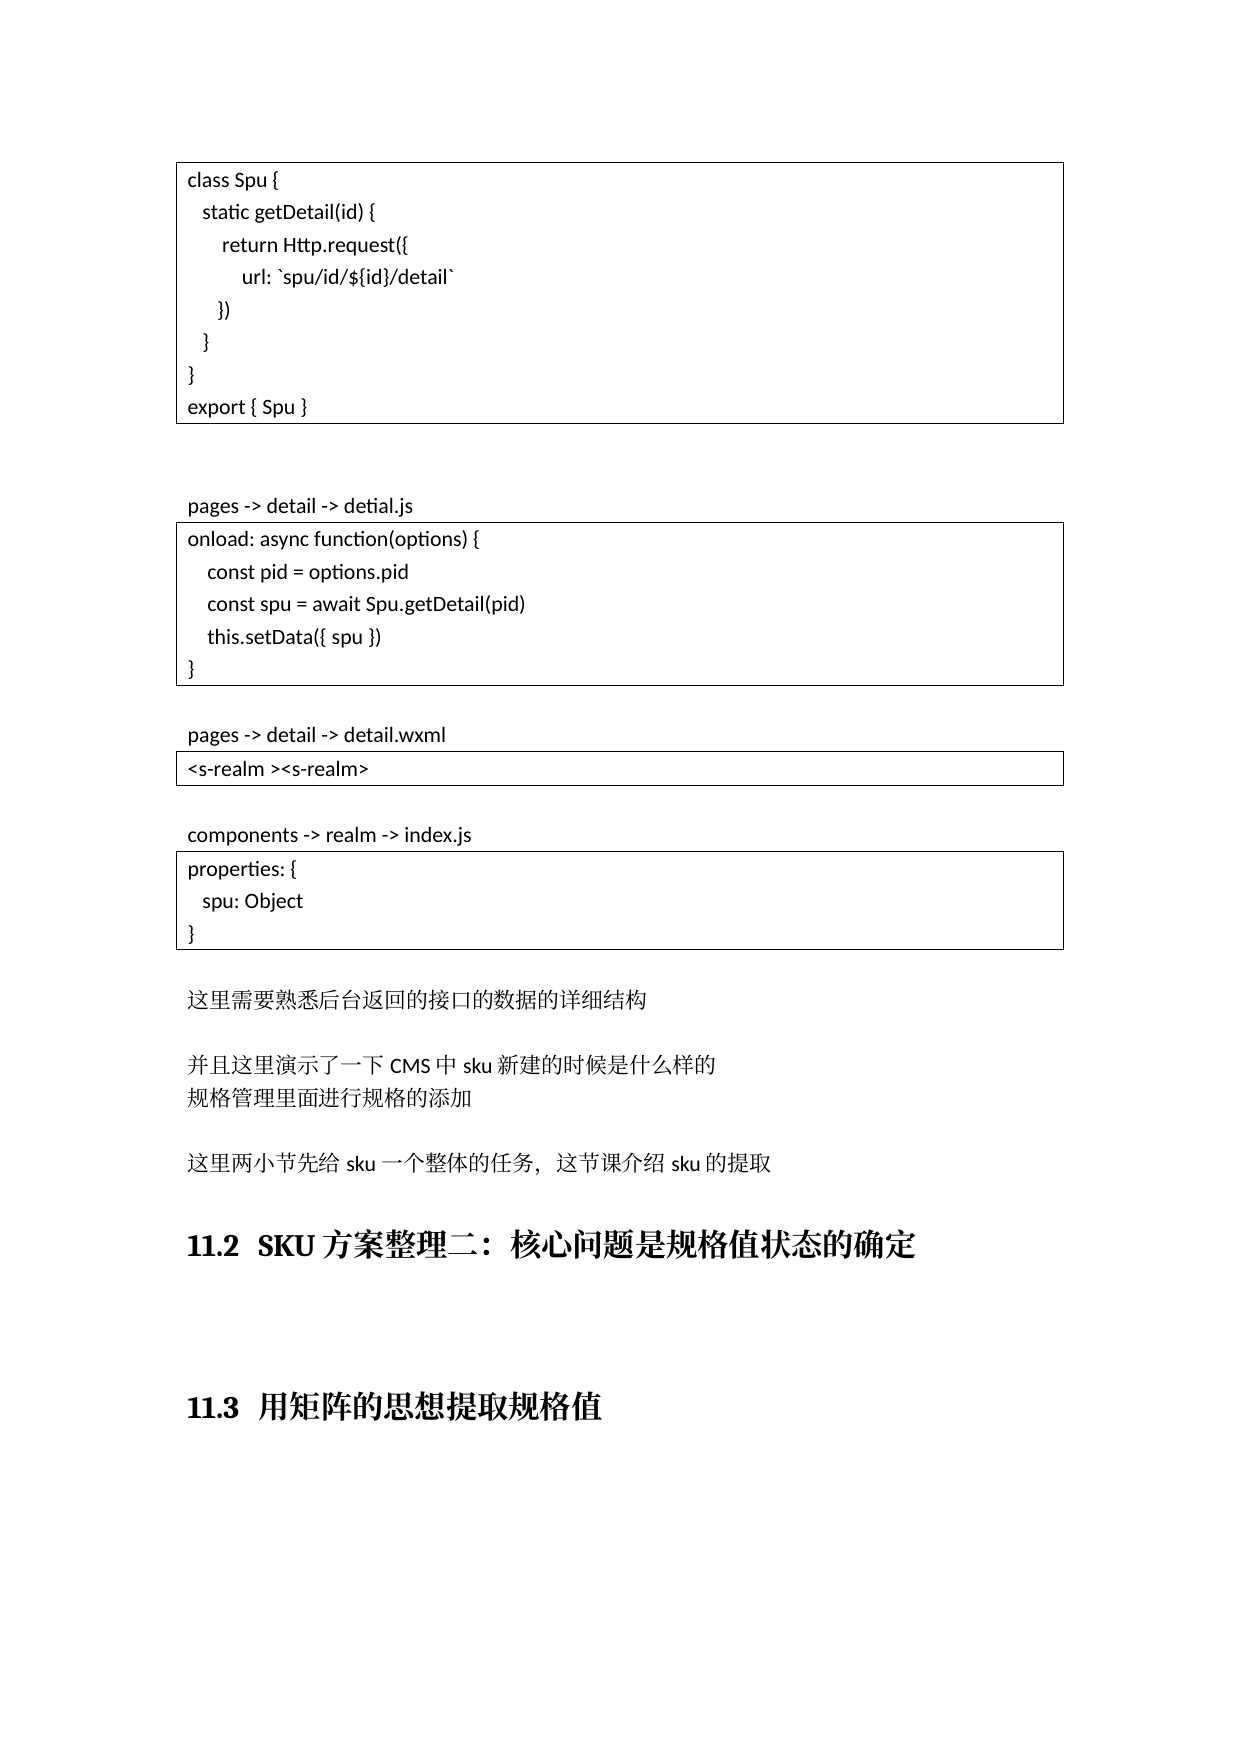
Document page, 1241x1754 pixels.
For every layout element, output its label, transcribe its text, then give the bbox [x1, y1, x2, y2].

text pages -> detail -> detial.js [187, 489, 1053, 522]
table_header onload: async function(options) { const pid = options.pid const spu = await Spu.getDetail(pid) this.setData({ spu }) } [177, 523, 1063, 685]
text 规格管理里面进行规格的添加 [187, 1080, 1053, 1113]
text 这里需要熟悉后台返回的接口的数据的详细结构 [187, 983, 1053, 1015]
table_header <s-realm ><s-realm> [177, 752, 1063, 785]
subtitle SKU 方案整理二：核心问题是规格值状态的确定 [187, 1210, 1053, 1275]
table_header properties: { spu: Object } [177, 852, 1063, 949]
text 并且这里演示了一下 CMS 中 sku 新建的时候是什么样的 [187, 1048, 1053, 1080]
table_header class Spu { static getDetail(id) { return Http.request({ url: `spu/id/${id}/detail` }) } } export { Spu } [177, 163, 1063, 423]
subtitle 用矩阵的思想提取规格值 [187, 1373, 1053, 1438]
text pages -> detail -> detail.wxml [187, 719, 1053, 751]
text components -> realm -> index.js [187, 818, 1053, 851]
text 这里两小节先给 sku 一个整体的任务，这节课介绍 sku 的提取 [187, 1145, 1053, 1178]
